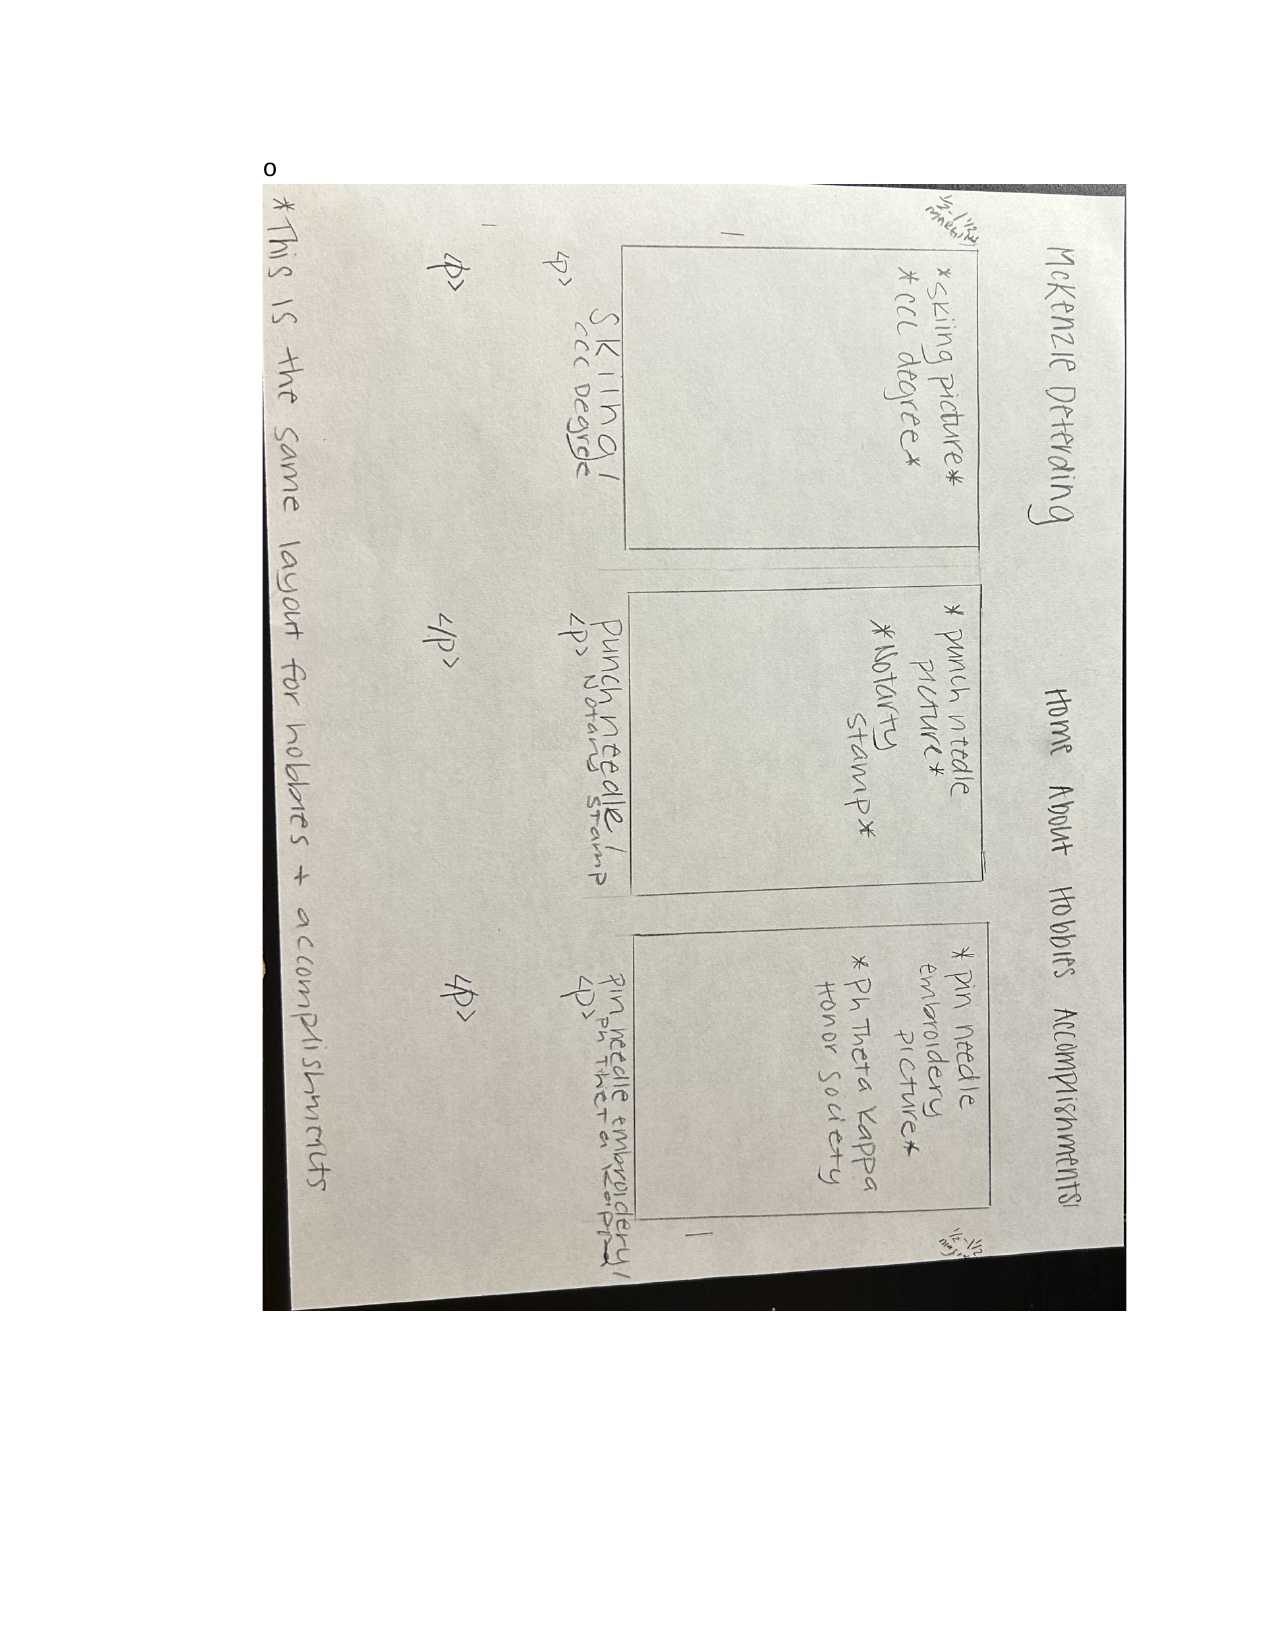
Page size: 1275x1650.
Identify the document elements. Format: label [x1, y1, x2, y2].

picture [262, 184, 1127, 1311]
